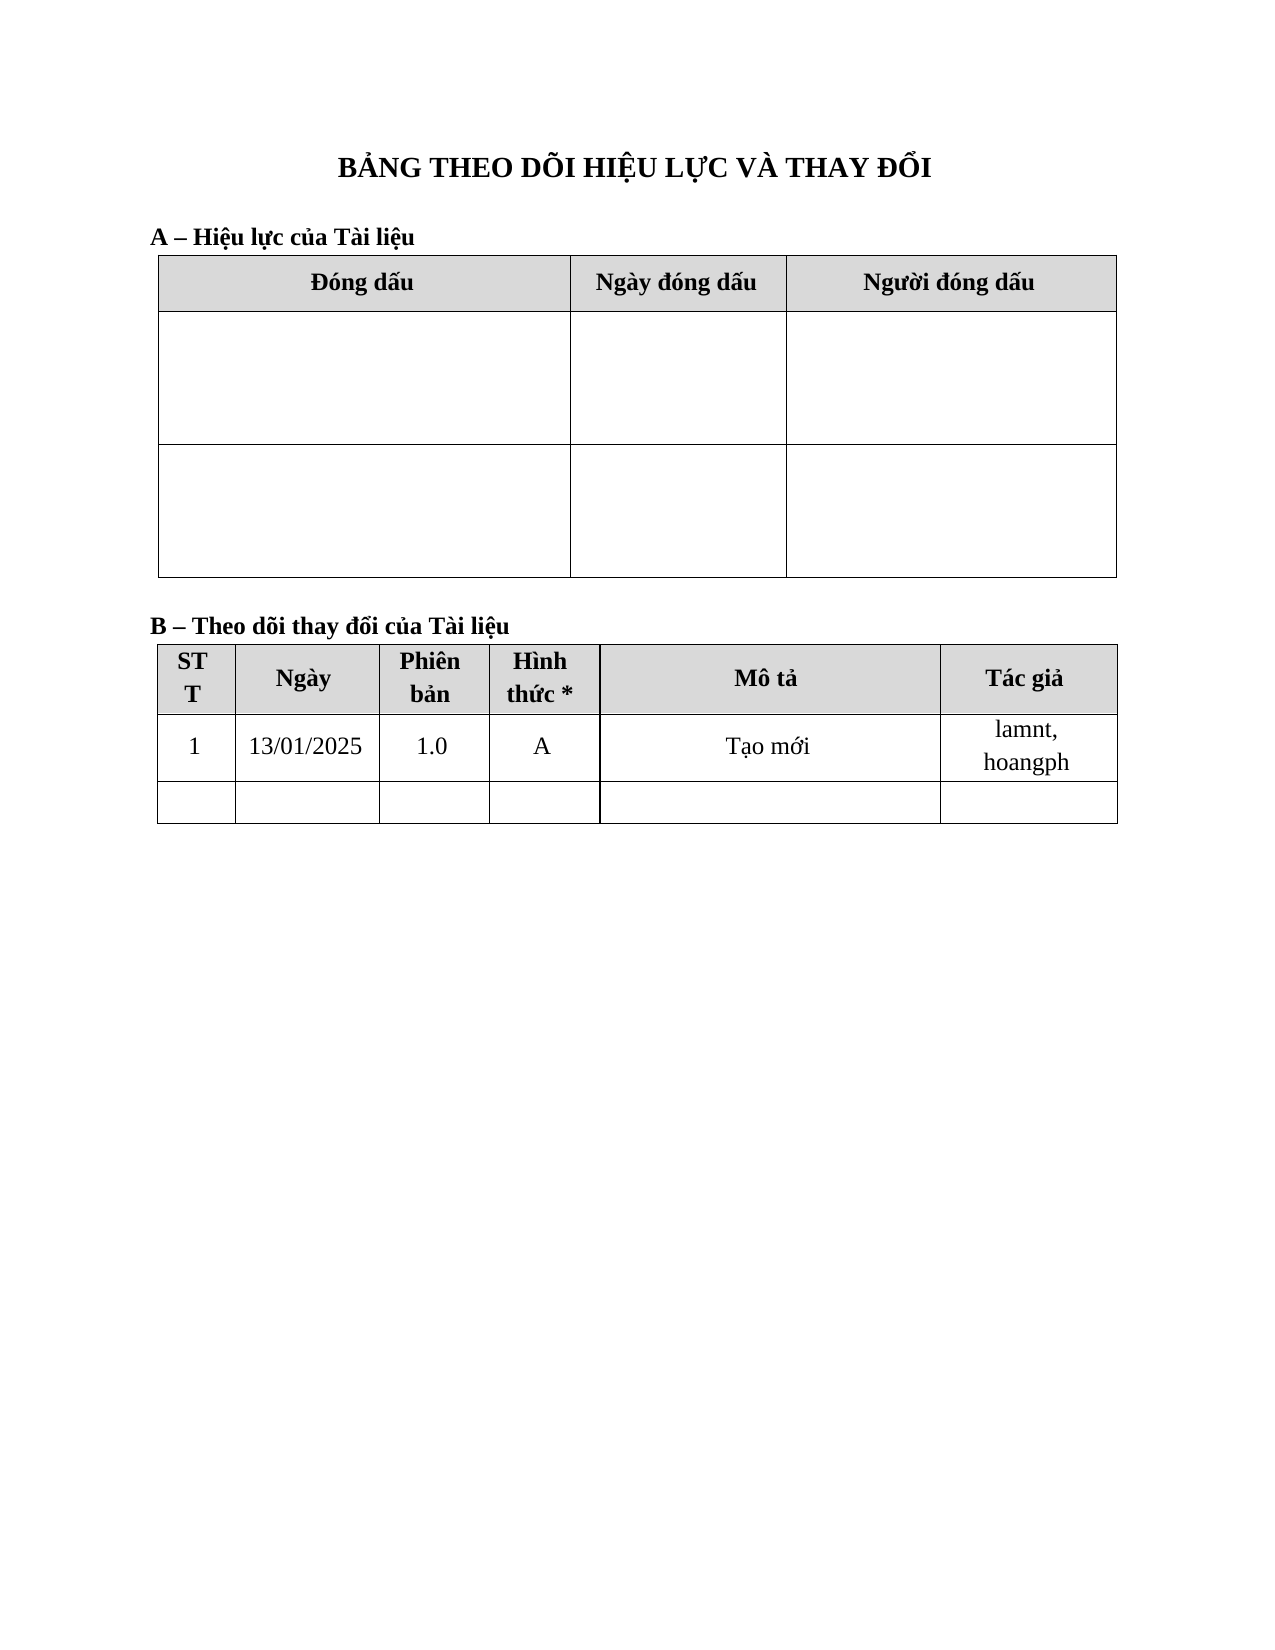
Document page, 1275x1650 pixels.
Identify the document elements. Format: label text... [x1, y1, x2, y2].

table_header Tác giả [941, 645, 1117, 713]
table_cell [941, 782, 1117, 823]
table_header Ngày đóng dấu [571, 256, 786, 311]
table_cell 1 [158, 715, 235, 781]
table_cell [236, 782, 379, 823]
table_cell [380, 782, 489, 823]
table_cell lamnt, hoangph [941, 715, 1117, 781]
text BẢNG THEO DÕI HIỆU LỰC VÀ THAY ĐỔI [150, 150, 1120, 183]
table_header Ngày [236, 645, 379, 713]
text B – Theo dõi thay đổi của Tài liệu [150, 611, 1120, 639]
table_cell [601, 782, 940, 823]
table_header STT [158, 645, 235, 713]
table_cell 1.0 [380, 715, 489, 781]
table_cell [571, 312, 786, 444]
table_cell [159, 312, 570, 444]
table_header Hình thức * [490, 645, 599, 713]
table_header Người đóng dấu [787, 256, 1116, 311]
table_cell 13/01/2025 [236, 715, 379, 781]
table_header Phiên bản [380, 645, 489, 713]
text A – Hiệu lực của Tài liệu [150, 222, 1120, 250]
table_cell [159, 445, 570, 577]
table_cell [787, 445, 1116, 577]
table_cell A [490, 715, 599, 781]
table_cell Tạo mới [601, 715, 940, 781]
table_header Đóng dấu [159, 256, 570, 311]
table_cell [490, 782, 599, 823]
table_cell [787, 312, 1116, 444]
table_cell [571, 445, 786, 577]
table_cell [158, 782, 235, 823]
table_header Mô tả [601, 645, 940, 713]
